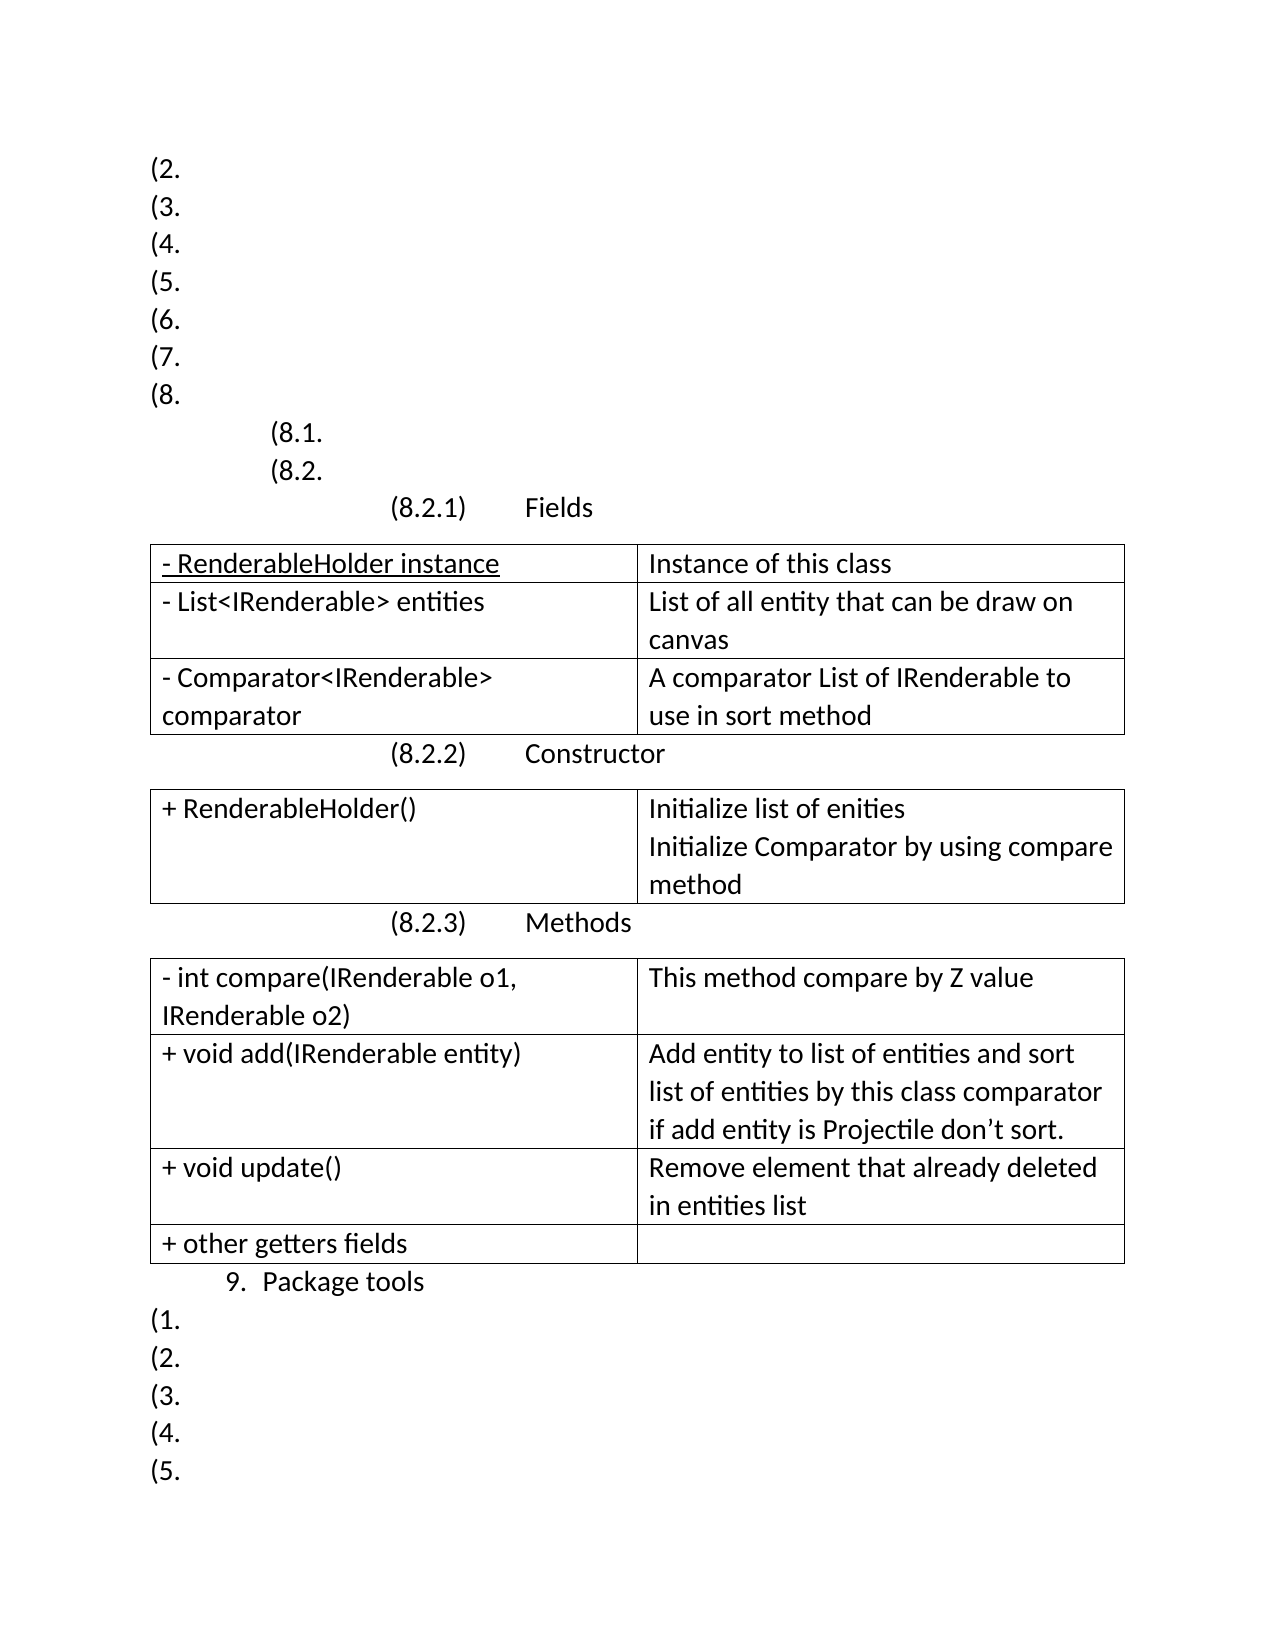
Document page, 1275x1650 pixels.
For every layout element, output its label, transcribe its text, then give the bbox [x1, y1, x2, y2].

table_cell A comparator List of IRenderable to use in sort method [638, 659, 1124, 734]
list Fields [390, 489, 1125, 525]
list Constructor [390, 735, 1125, 771]
table_header Instance of this class [638, 545, 1124, 582]
table_cell Add entity to list of entities and sort list of entities by this class comparator if add entity is Projectile don’t sort. [638, 1035, 1124, 1148]
table_cell - List<IRenderable> entities [151, 583, 637, 658]
table_cell Remove element that already deleted in entities list [638, 1149, 1124, 1224]
table_cell + void add(IRenderable entity) [151, 1035, 637, 1148]
list Package tools [225, 1264, 1125, 1299]
table_header Initialize list of enities Initialize Comparator by using compare method [638, 790, 1124, 903]
table_cell + void update() [151, 1149, 637, 1224]
table_header - RenderableHolder instance [151, 545, 637, 582]
table_cell - Comparator<IRenderable> comparator [151, 659, 637, 734]
table_header + RenderableHolder() [151, 790, 637, 903]
table_cell List of all entity that can be draw on canvas [638, 583, 1124, 658]
table_cell [638, 1225, 1124, 1262]
table_header This method compare by Z value [638, 959, 1124, 1034]
table_header - int compare(IRenderable o1, IRenderable o2) [151, 959, 637, 1034]
table_cell + other getters fields [151, 1225, 637, 1262]
list Methods [390, 904, 1125, 939]
